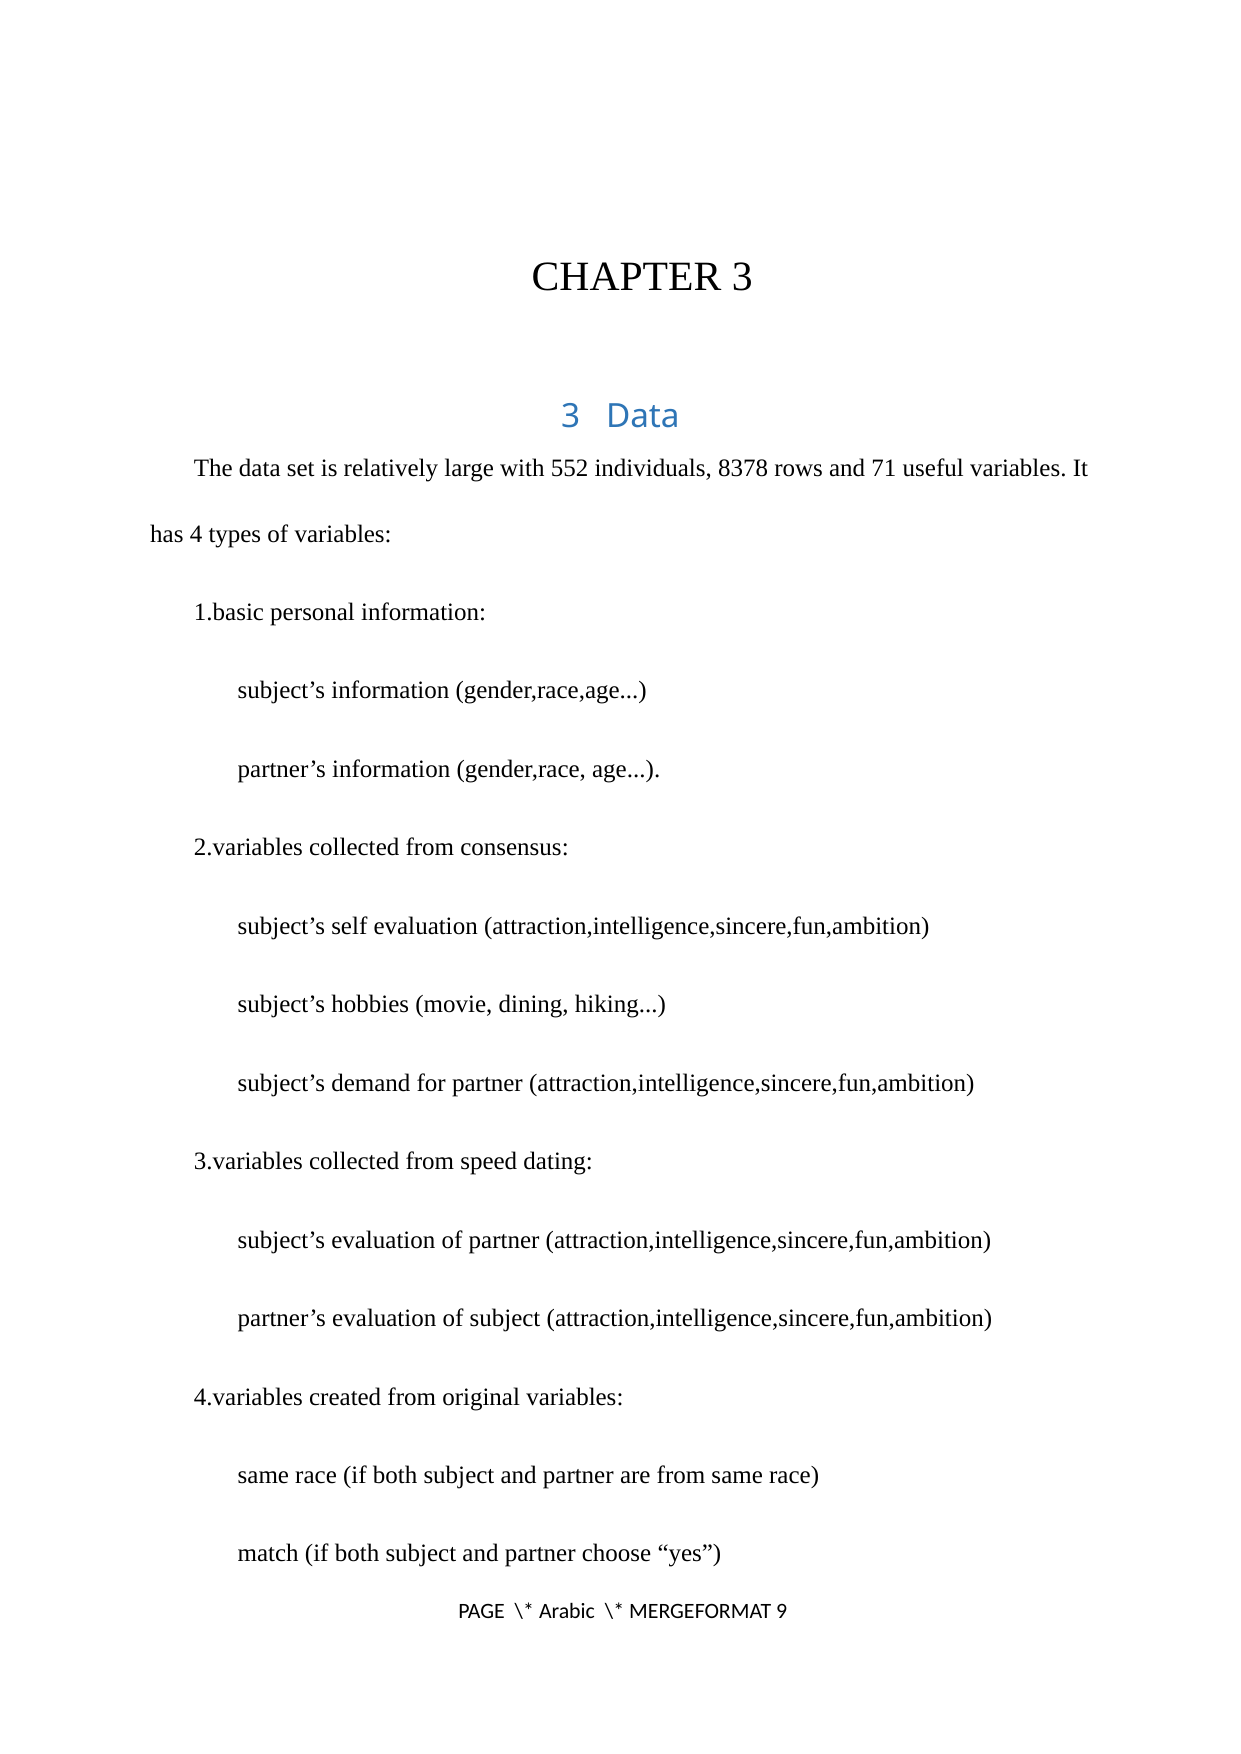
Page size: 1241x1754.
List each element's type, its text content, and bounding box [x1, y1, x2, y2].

list variables collected from speed dating: [150, 1144, 1090, 1177]
text subject’s self evaluation (attraction,intelligence,sincere,fun,ambition) [194, 909, 1090, 942]
text subject’s demand for partner (attraction,intelligence,sincere,fun,ambition) [194, 1066, 1090, 1099]
text The data set is relatively large with 552 individuals, 8378 rows and 71 useful variables. It has 4 types of variables: [150, 451, 1090, 550]
list variables created from original variables: [150, 1379, 1090, 1412]
text same race (if both subject and partner are from same race) [194, 1458, 1090, 1491]
text subject’s evaluation of partner (attraction,intelligence,sincere,fun,ambition) [194, 1223, 1090, 1256]
subtitle Data [150, 381, 1090, 447]
text match (if both subject and partner choose “yes”) [194, 1536, 1090, 1569]
list variables collected from consensus: [150, 830, 1090, 863]
text partner’s evaluation of subject (attraction,intelligence,sincere,fun,ambition) [194, 1301, 1090, 1334]
list basic personal information: [150, 595, 1090, 628]
text subject’s hobbies (movie, dining, hiking...) [194, 987, 1090, 1020]
text CHAPTER 3 [150, 242, 1090, 308]
text partner’s information (gender,race, age...). [194, 752, 1090, 785]
text subject’s information (gender,race,age...) [194, 673, 1090, 707]
